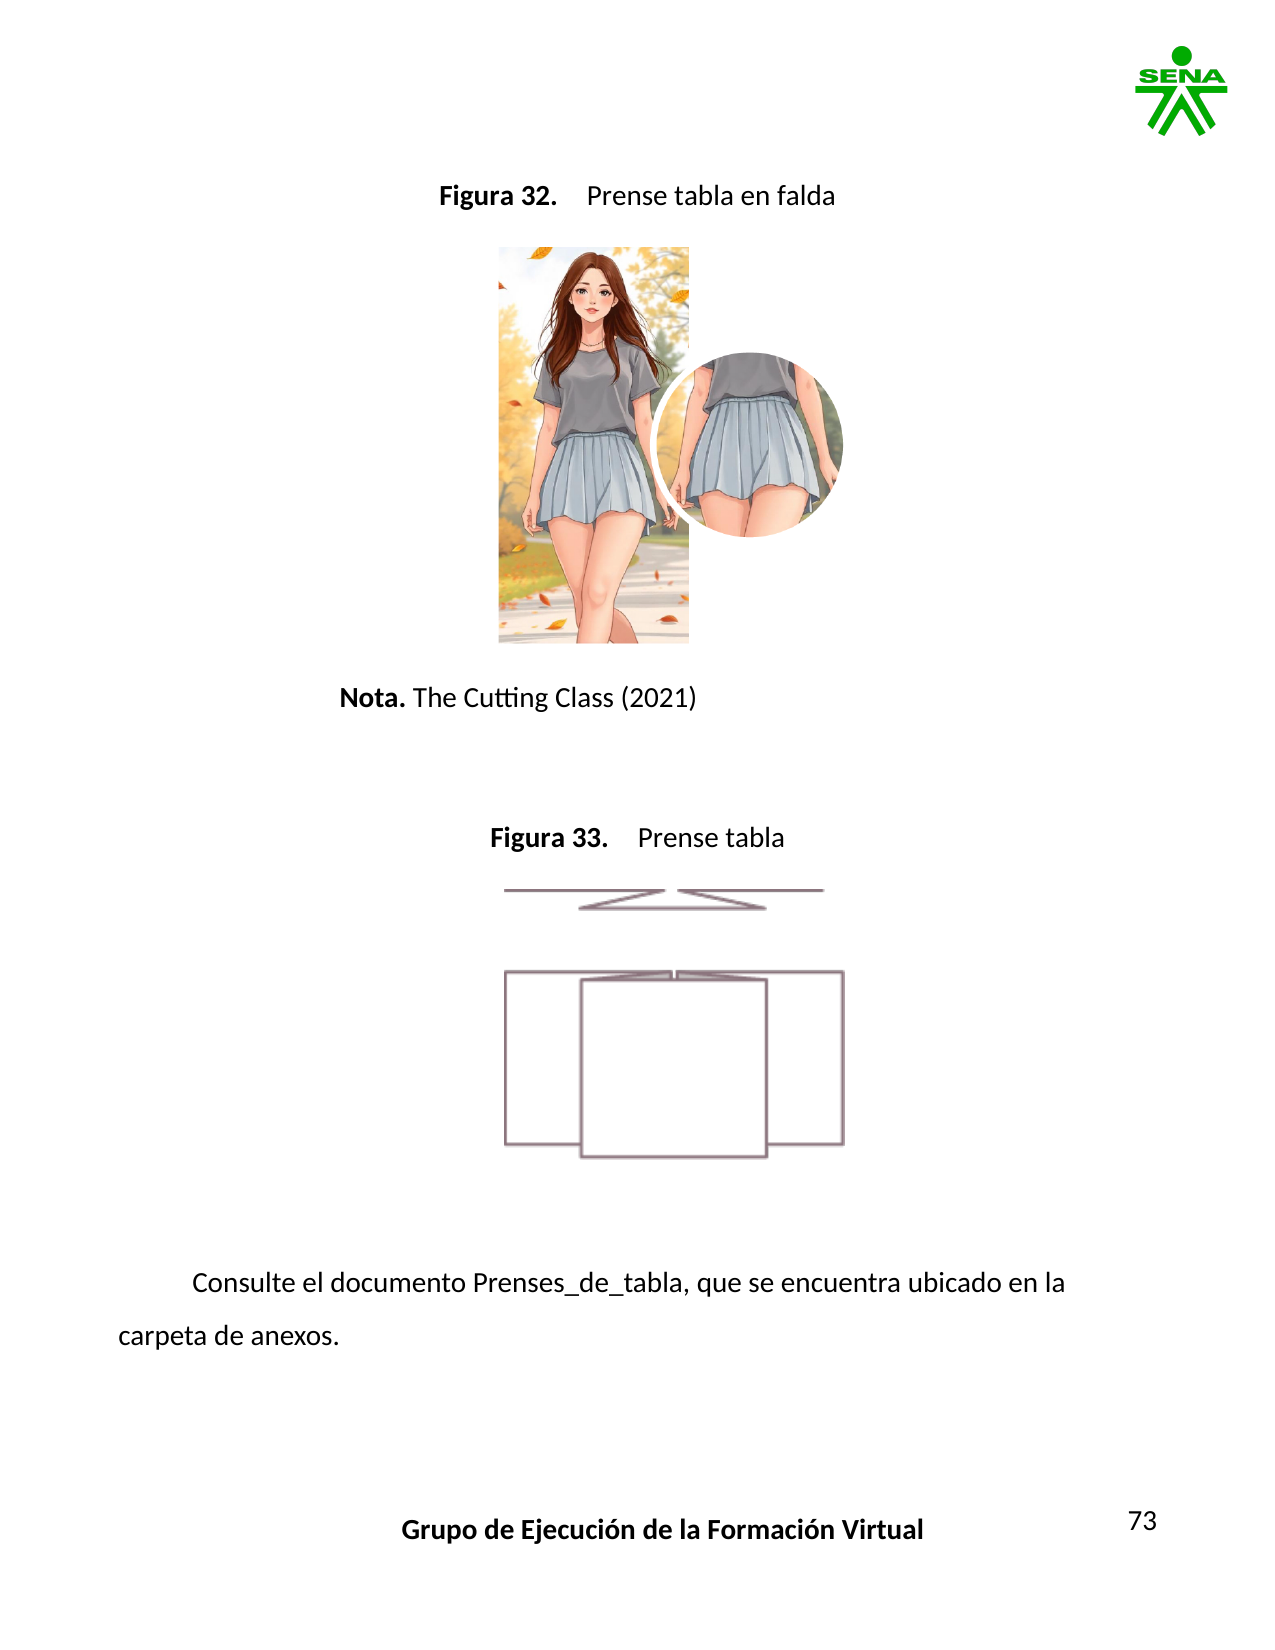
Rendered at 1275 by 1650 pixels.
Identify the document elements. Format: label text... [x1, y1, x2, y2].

text Prense tabla en falda [118, 177, 1157, 213]
text Consulte el documento Prenses_de_tabla, que se encuentra ubicado en la carpeta de anexos. [118, 1264, 1157, 1353]
text Prense tabla [118, 819, 1157, 855]
picture [504, 889, 845, 1160]
text Nota. The Cutting Class (2021) [118, 679, 1157, 714]
picture [1135, 46, 1228, 136]
